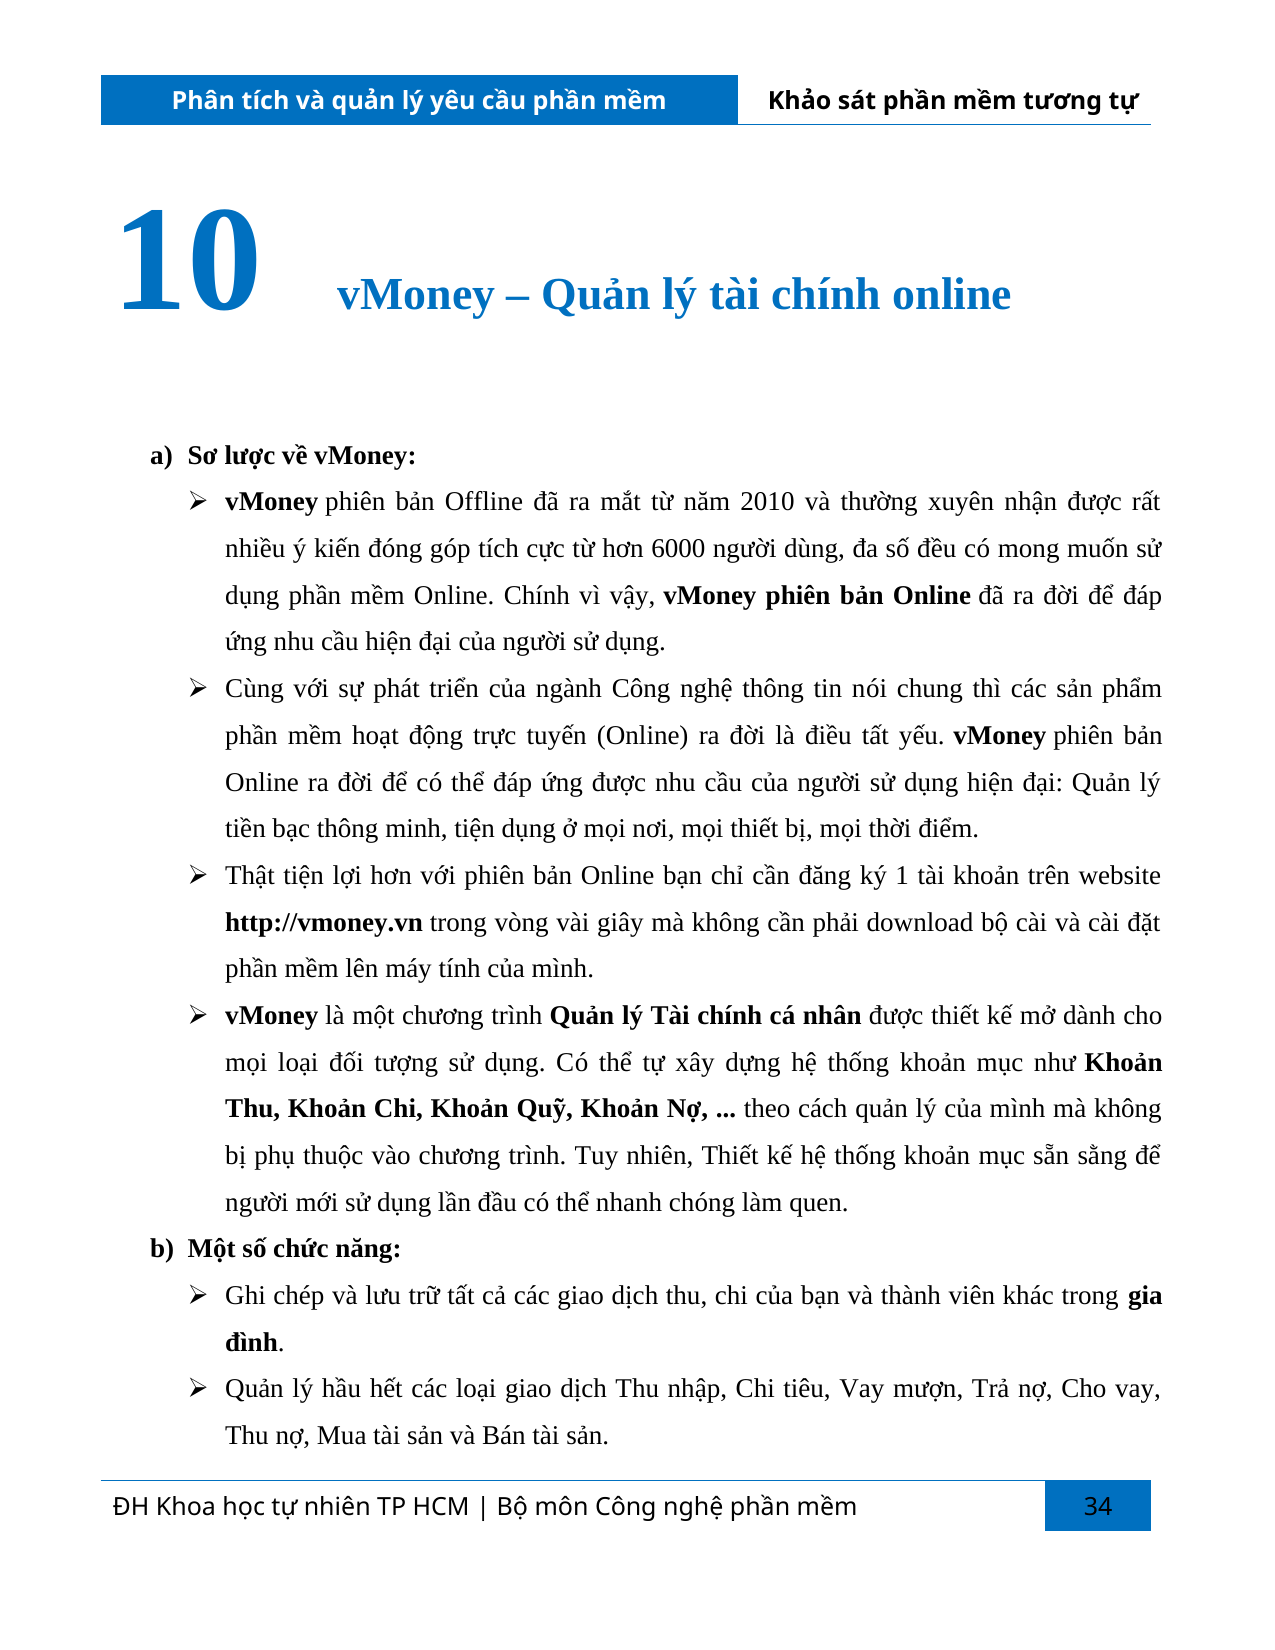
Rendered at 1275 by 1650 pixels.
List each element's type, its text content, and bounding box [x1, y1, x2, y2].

list Quản lý hầu hết các loại giao dịch Thu nhập, Chi tiêu, Vay mượn, Trả nợ, Cho vay, Thu nợ, Mua tài sản và Bán tài sản. [187, 1373, 1162, 1451]
list Ghi chép và lưu trữ tất cả các giao dịch thu, chi của bạn và thành viên khác trong gia đình. [187, 1279, 1162, 1357]
list Cùng với sự phát triển của ngành Công nghệ thông tin nói chung thì các sản phẩm phần mềm hoạt động trực tuyến (Online) ra đời là điều tất yếu. vMoney phiên bản Online ra đời để có thể đáp ứng được nhu cầu của người sử dụng hiện đại: Quản lý tiền bạc thông minh, tiện dụng ở mọi nơi, mọi thiết bị, mọi thời điểm. [187, 672, 1162, 843]
list Một số chức năng: [150, 1232, 1162, 1264]
list vMoney là một chương trình Quản lý Tài chính cá nhân được thiết kế mở dành cho mọi loại đối tượng sử dụng. Có thể tự xây dựng hệ thống khoản mục như Khoản Thu, Khoản Chi, Khoản Quỹ, Khoản Nợ, ... theo cách quản lý của mình mà không bị phụ thuộc vào chương trình. Tuy nhiên, Thiết kế hệ thống khoản mục sẵn sằng để người mới sử dụng lần đầu có thể nhanh chóng làm quen. [187, 999, 1162, 1217]
list vMoney phiên bản Offline đã ra mắt từ năm 2010 và thường xuyên nhận được rất nhiều ý kiến đóng góp tích cực từ hơn 6000 người dùng, đa số đều có mong muốn sử dụng phần mềm Online. Chính vì vậy, vMoney phiên bản Online đã ra đời để đáp ứng nhu cầu hiện đại của người sử dụng. [187, 485, 1162, 657]
list Sơ lược về vMoney: [150, 439, 1162, 470]
subtitle vMoney – Quản lý tài chính online [112, 169, 1162, 342]
list Thật tiện lợi hơn với phiên bản Online bạn chỉ cần đăng ký 1 tài khoản trên website http://vmoney.vn trong vòng vài giây mà không cần phải download bộ cài và cài đặt phần mềm lên máy tính của mình. [187, 859, 1162, 983]
